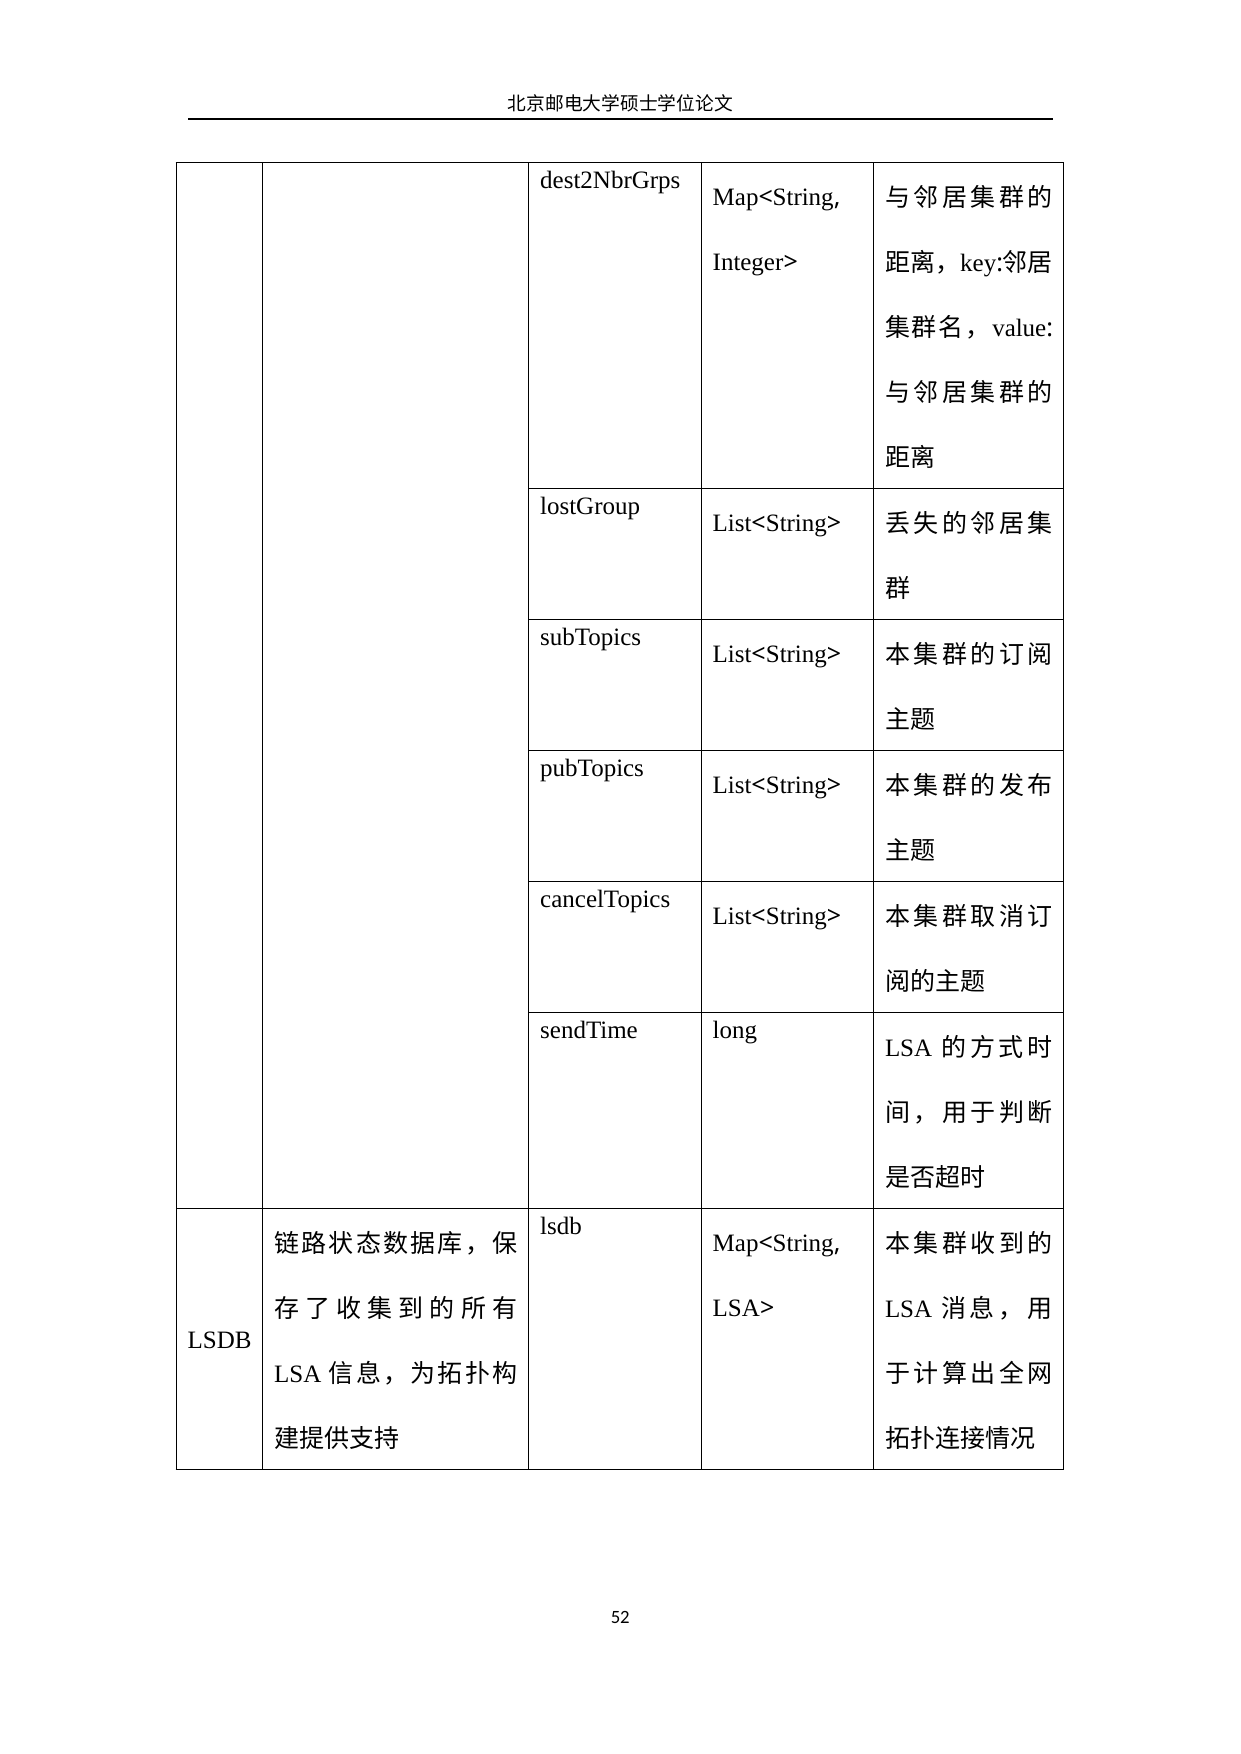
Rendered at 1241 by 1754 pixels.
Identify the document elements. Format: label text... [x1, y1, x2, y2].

table_cell 本集群收到的LSA消息，用于计算出全网拓扑连接情况 [874, 1209, 1063, 1469]
table_cell 链路状态数据库，保存了收集到的所有LSA信息，为拓扑构建提供支持 [263, 1209, 528, 1469]
table_cell lostGroup [529, 489, 701, 619]
table_cell 本集群取消订阅的主题 [874, 882, 1063, 1012]
table_cell subTopics [529, 620, 701, 750]
table_cell Map<String, LSA> [702, 1209, 873, 1469]
table_cell 丢失的邻居集群 [874, 489, 1063, 619]
table_cell long [702, 1013, 873, 1208]
table_cell LSDB [177, 1209, 262, 1469]
table_cell 本集群的订阅主题 [874, 620, 1063, 750]
table_cell List<String> [702, 620, 873, 750]
table_cell cancelTopics [529, 882, 701, 1012]
table_cell pubTopics [529, 751, 701, 881]
table_cell 本集群的发布主题 [874, 751, 1063, 881]
table_cell List<String> [702, 882, 873, 1012]
table_cell List<String> [702, 489, 873, 619]
table_cell lsdb [529, 1209, 701, 1469]
table_cell dest2NbrGrps [529, 163, 701, 488]
table_cell sendTime [529, 1013, 701, 1208]
table_cell LSA的方式时间，用于判断是否超时 [874, 1013, 1063, 1208]
table_cell 与邻居集群的距离，key:邻居集群名，value:与邻居集群的距离 [874, 163, 1063, 488]
table_cell List<String> [702, 751, 873, 881]
table_cell Map<String, Integer> [702, 163, 873, 488]
